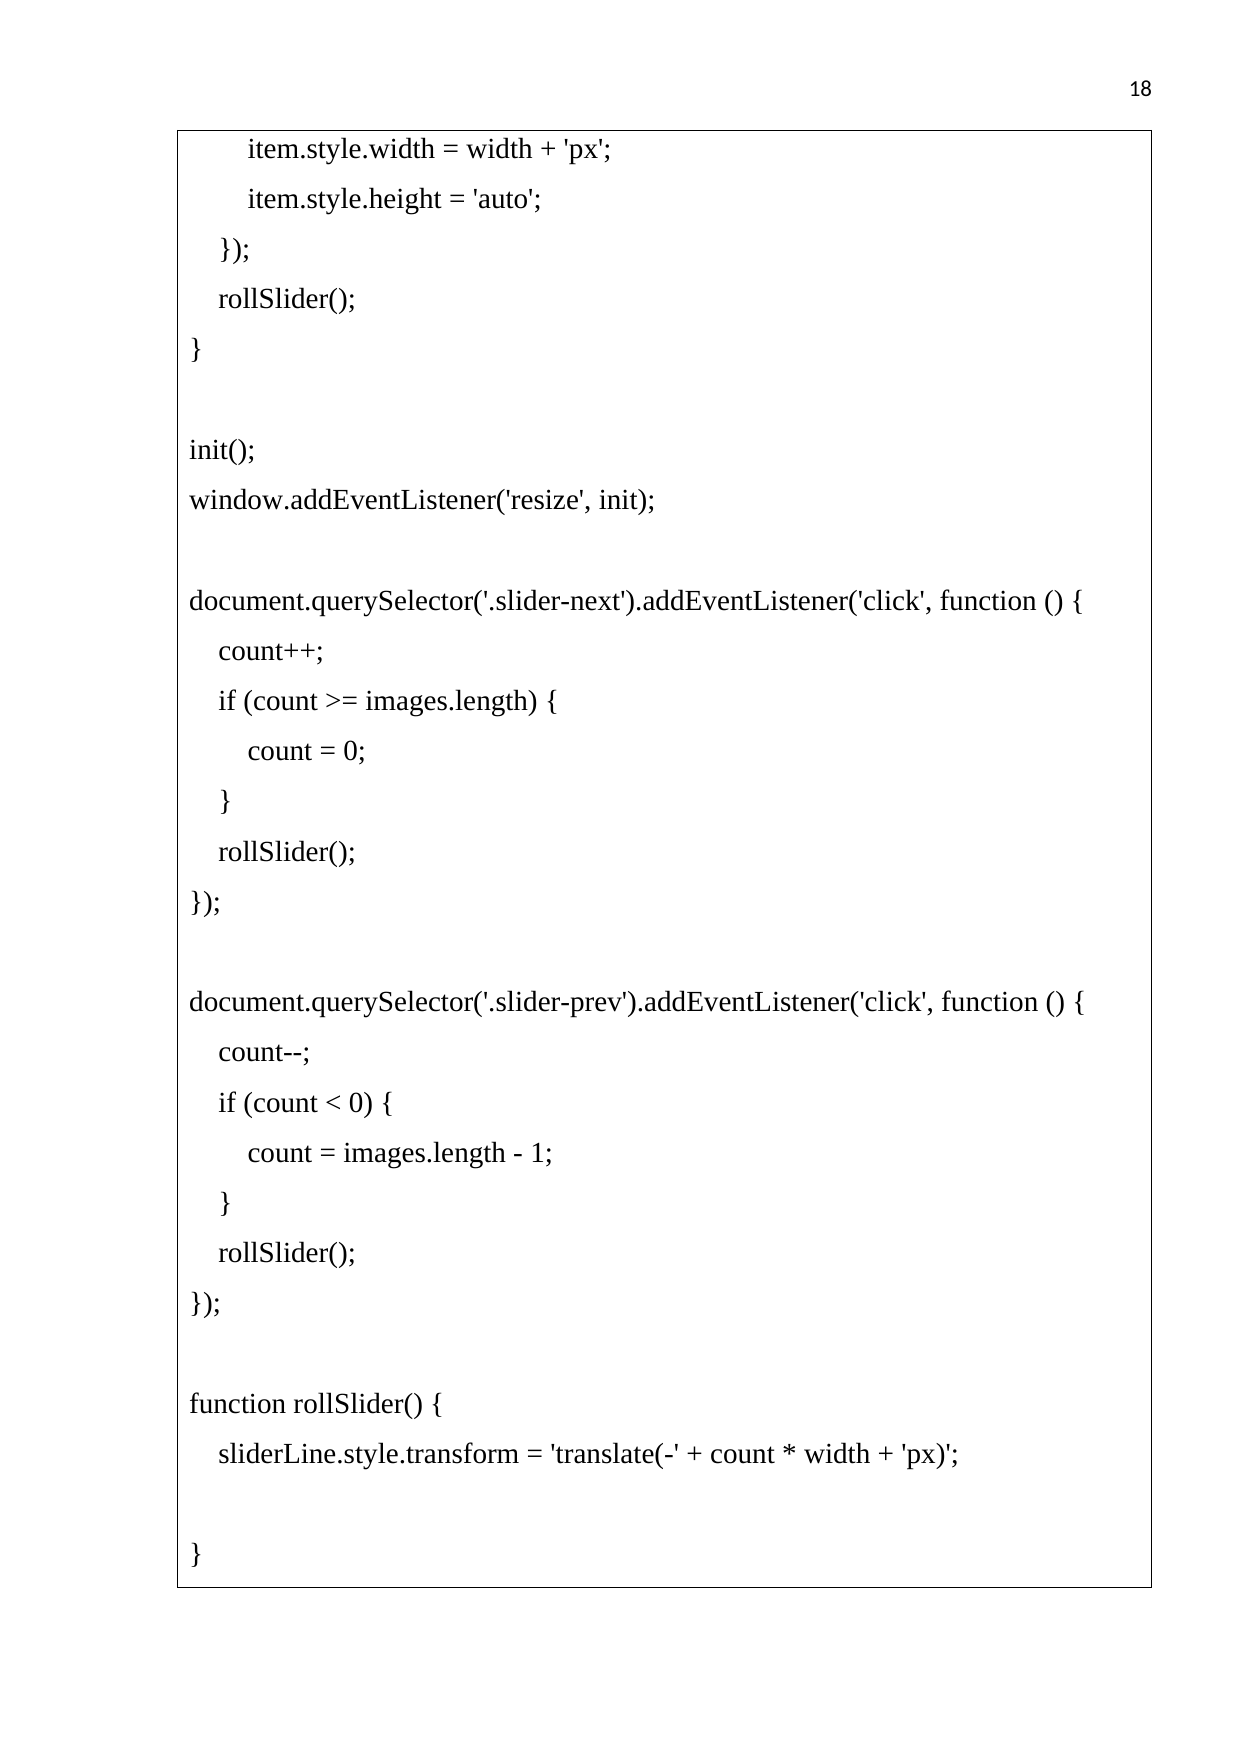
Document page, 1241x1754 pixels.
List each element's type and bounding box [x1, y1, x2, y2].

table_header [178, 131, 1151, 1587]
